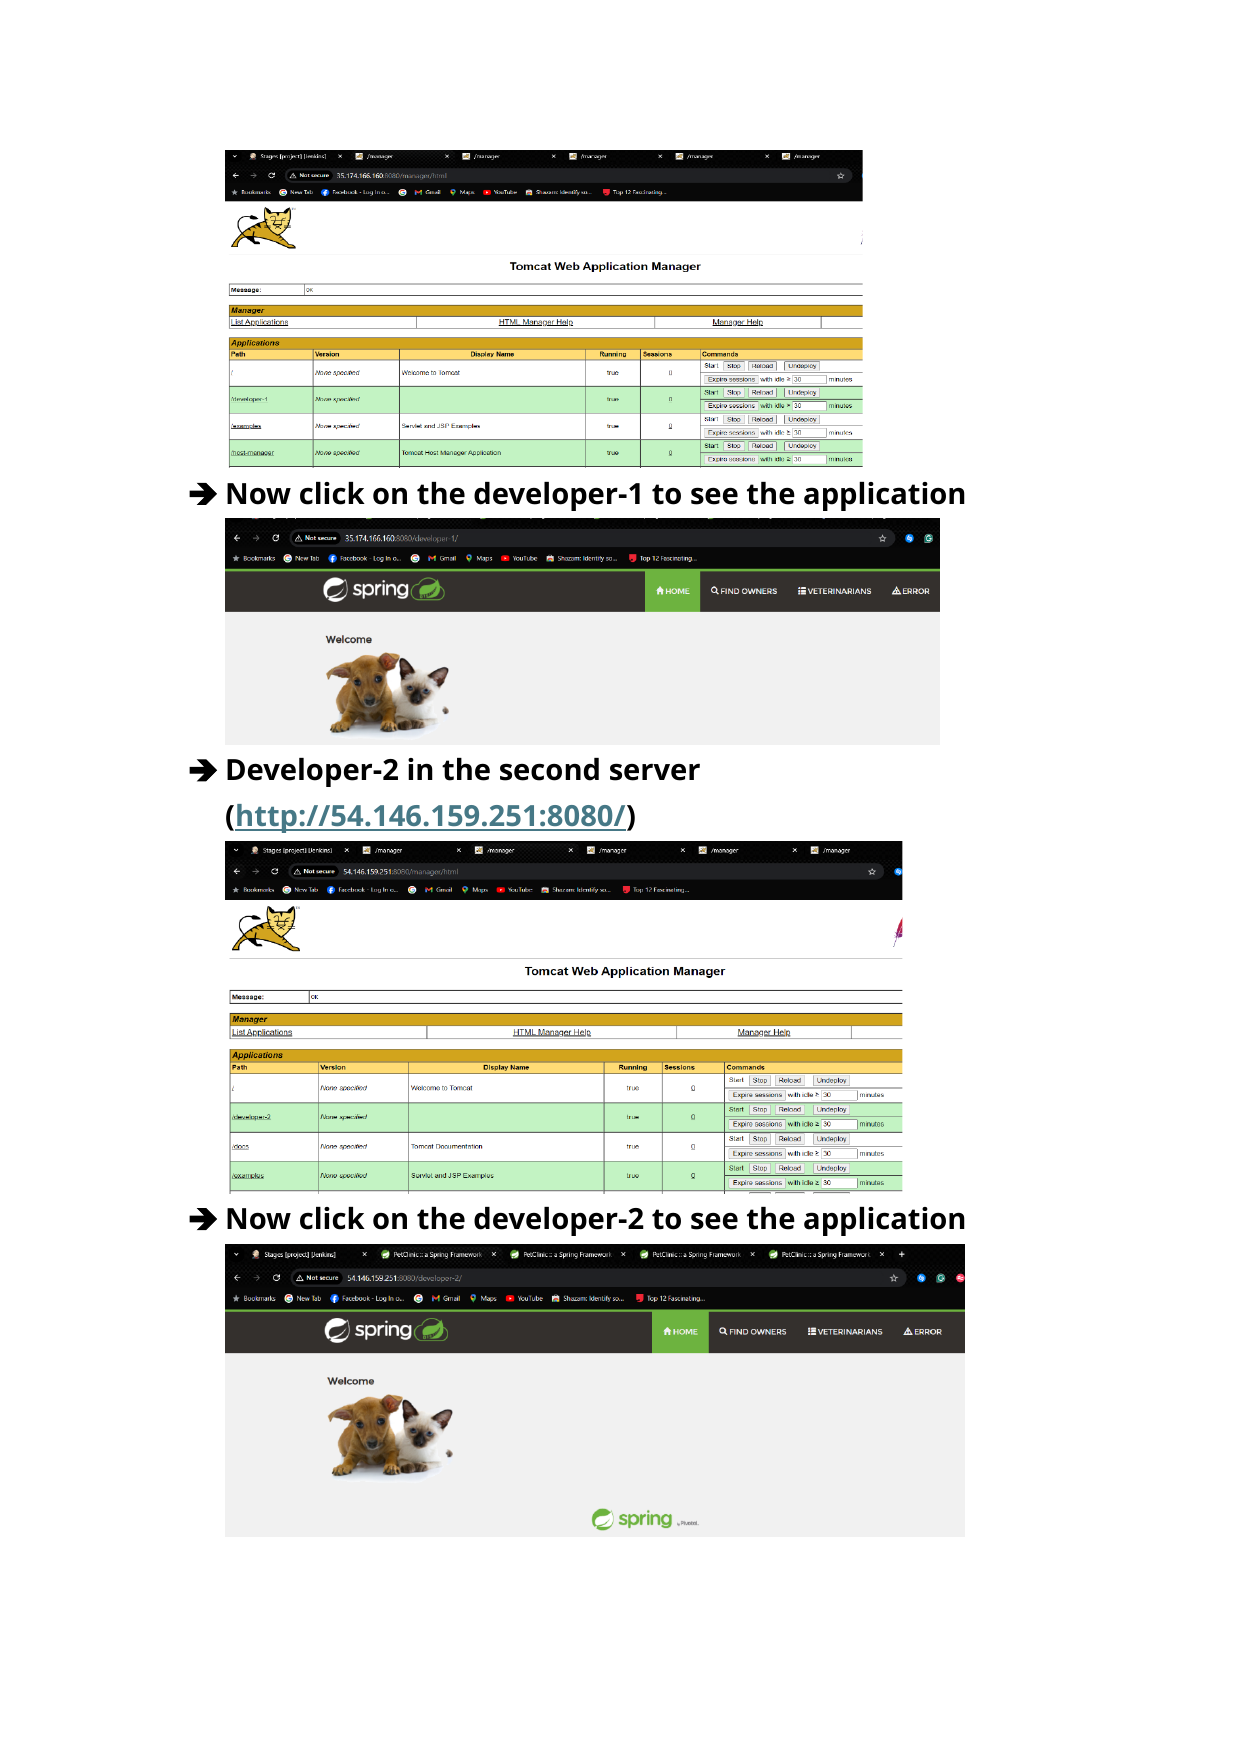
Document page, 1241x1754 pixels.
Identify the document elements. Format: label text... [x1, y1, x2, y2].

list Now click on the developer-2 to see the application [187, 1198, 1090, 1238]
picture [225, 841, 903, 1194]
picture [225, 150, 863, 468]
list Now click on the developer-1 to see the application [187, 473, 1090, 513]
picture [225, 518, 940, 745]
list Developer-2 in the second server (http://54.146.159.251:8080/) [187, 750, 1090, 835]
picture [225, 1244, 965, 1537]
